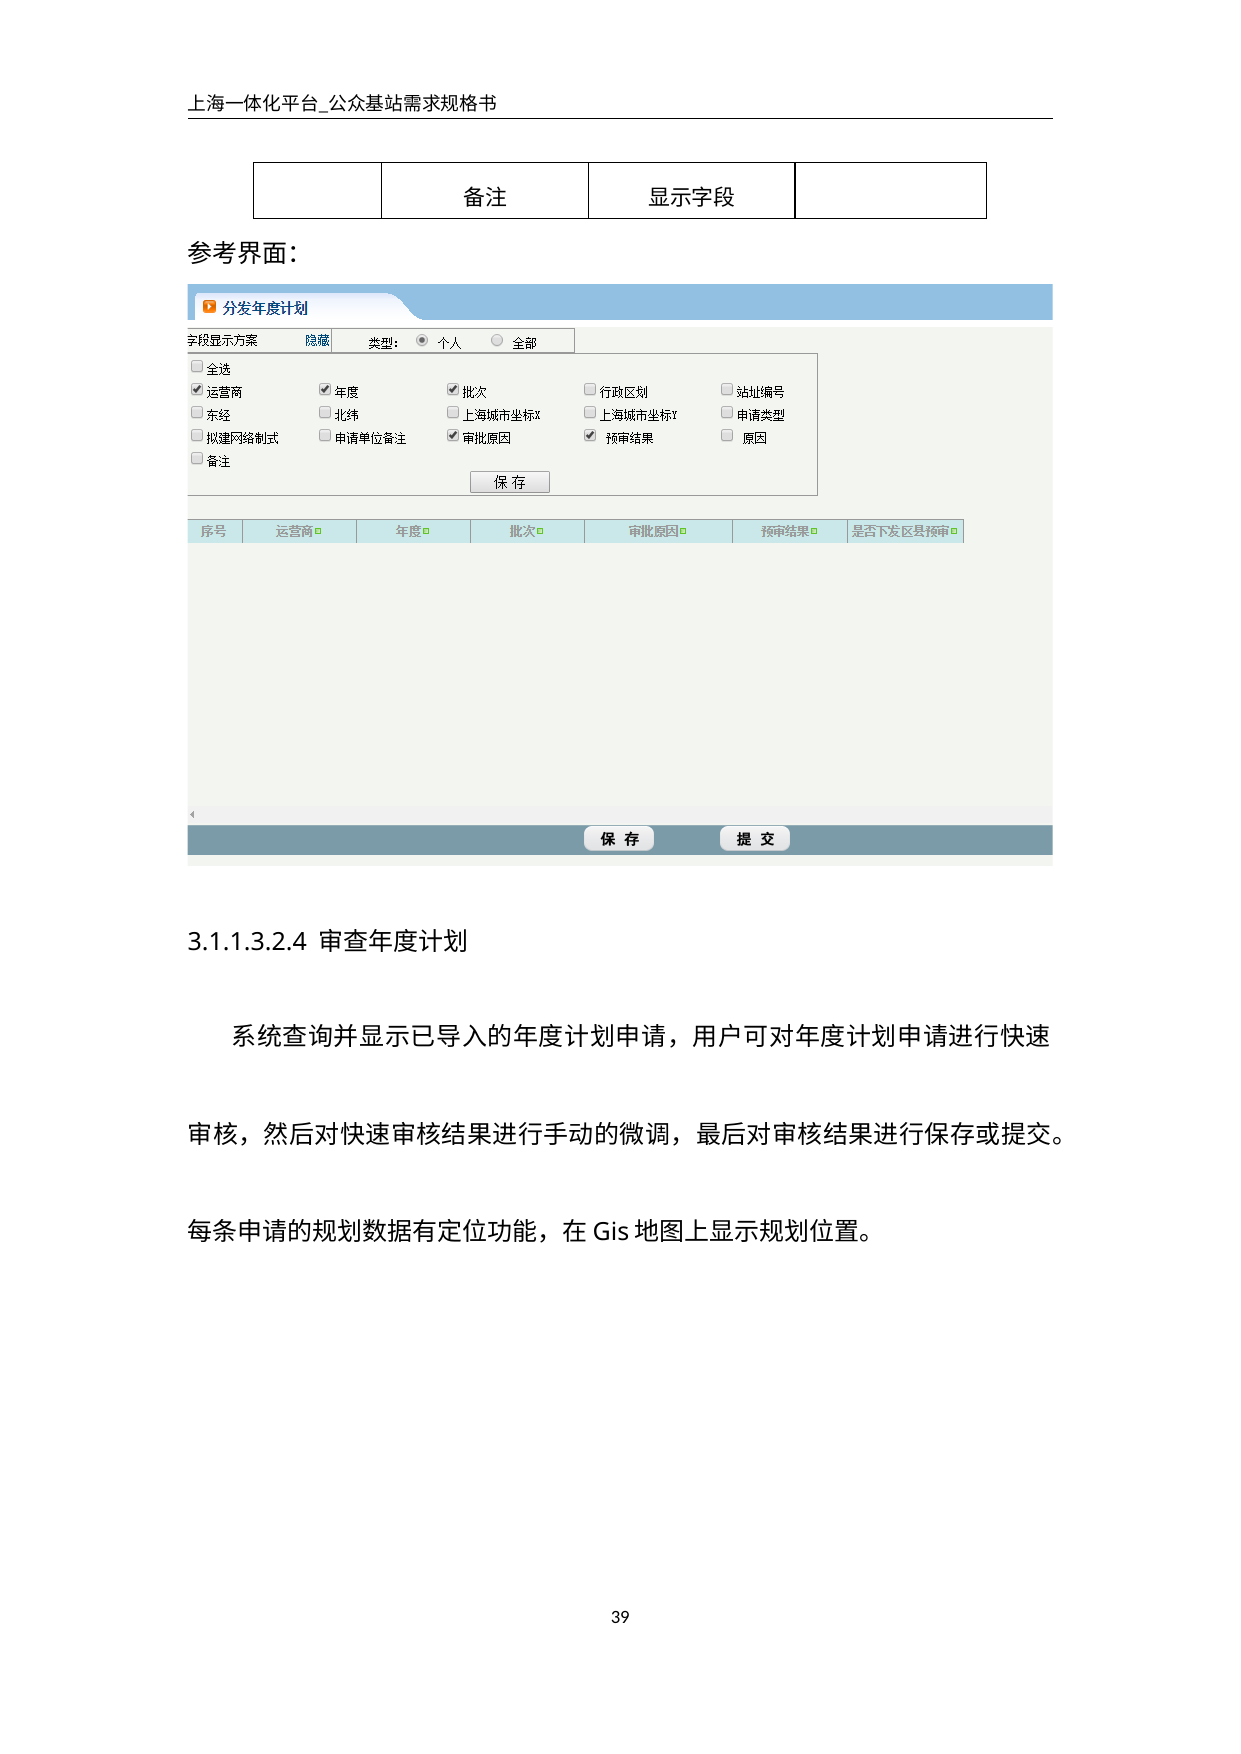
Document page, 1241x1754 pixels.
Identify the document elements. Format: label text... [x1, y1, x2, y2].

table_cell [796, 163, 986, 218]
text 参考界面： [187, 219, 1053, 284]
table_cell 备注 [382, 163, 588, 218]
table_cell 显示字段 [589, 163, 794, 218]
picture [187, 284, 1053, 866]
text 系统查询并显示已导入的年度计划申请，用户可对年度计划申请进行快速审核，然后对快速审核结果进行手动的微调，最后对审核结果进行保存或提交。每条申请的规划数据有定位功能，在Gis地图上显示规划位置。 [187, 1002, 1053, 1262]
subtitle 审查年度计划 [187, 907, 1053, 972]
